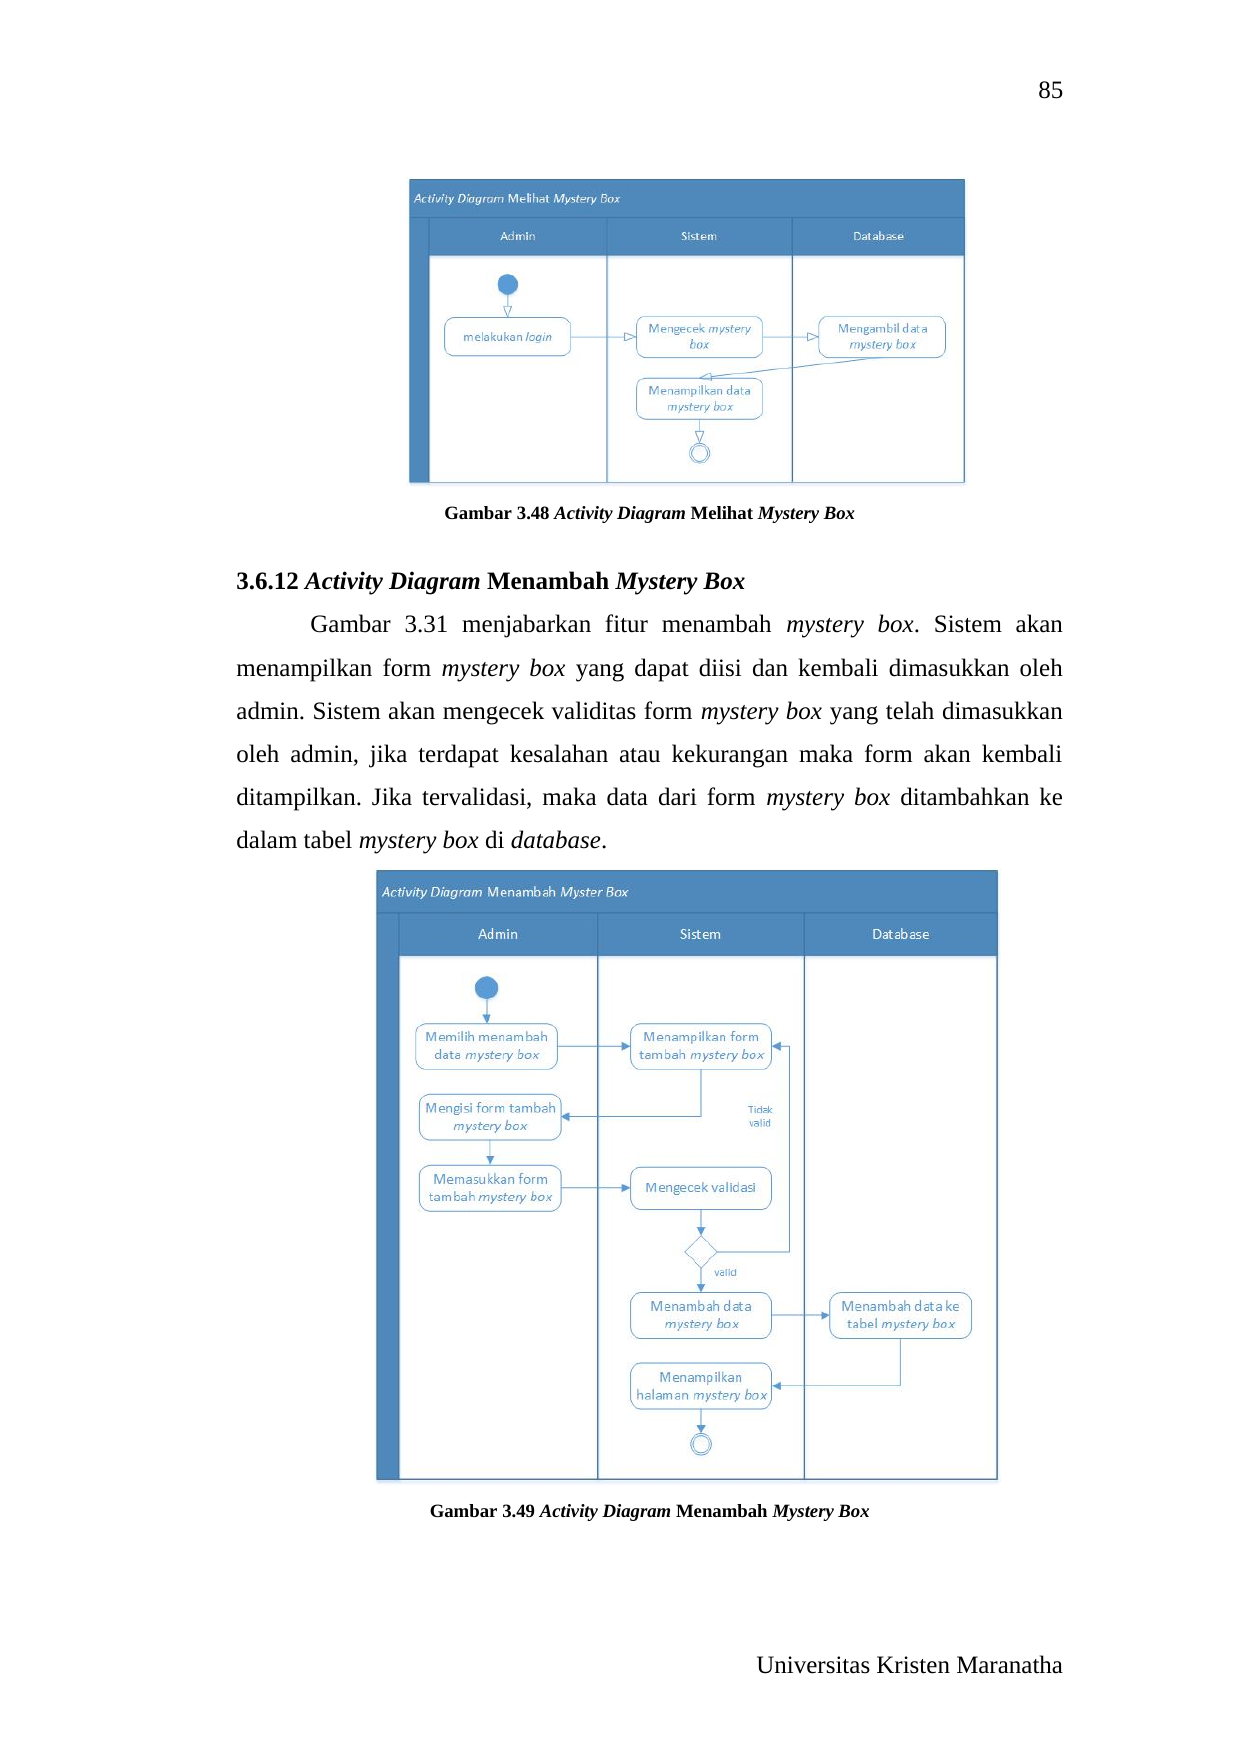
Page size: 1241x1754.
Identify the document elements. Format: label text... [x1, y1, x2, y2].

picture [405, 177, 969, 488]
picture [372, 868, 1002, 1486]
subtitle Activity Diagram Menambah Mystery Box [236, 566, 1063, 595]
text Gambar 3.31 menjabarkan fitur menambah mystery box. Sistem akan menampilkan form mystery box yang dapat diisi dan kembali dimasukkan oleh admin. Sistem akan mengecek validitas form mystery box yang telah dimasukkan oleh admin, jika terdapat kesalahan atau kekurangan maka form akan kembali ditampilkan. Jika tervalidasi, maka data dari form mystery box ditambahkan ke dalam tabel mystery box di database. [236, 609, 1063, 854]
